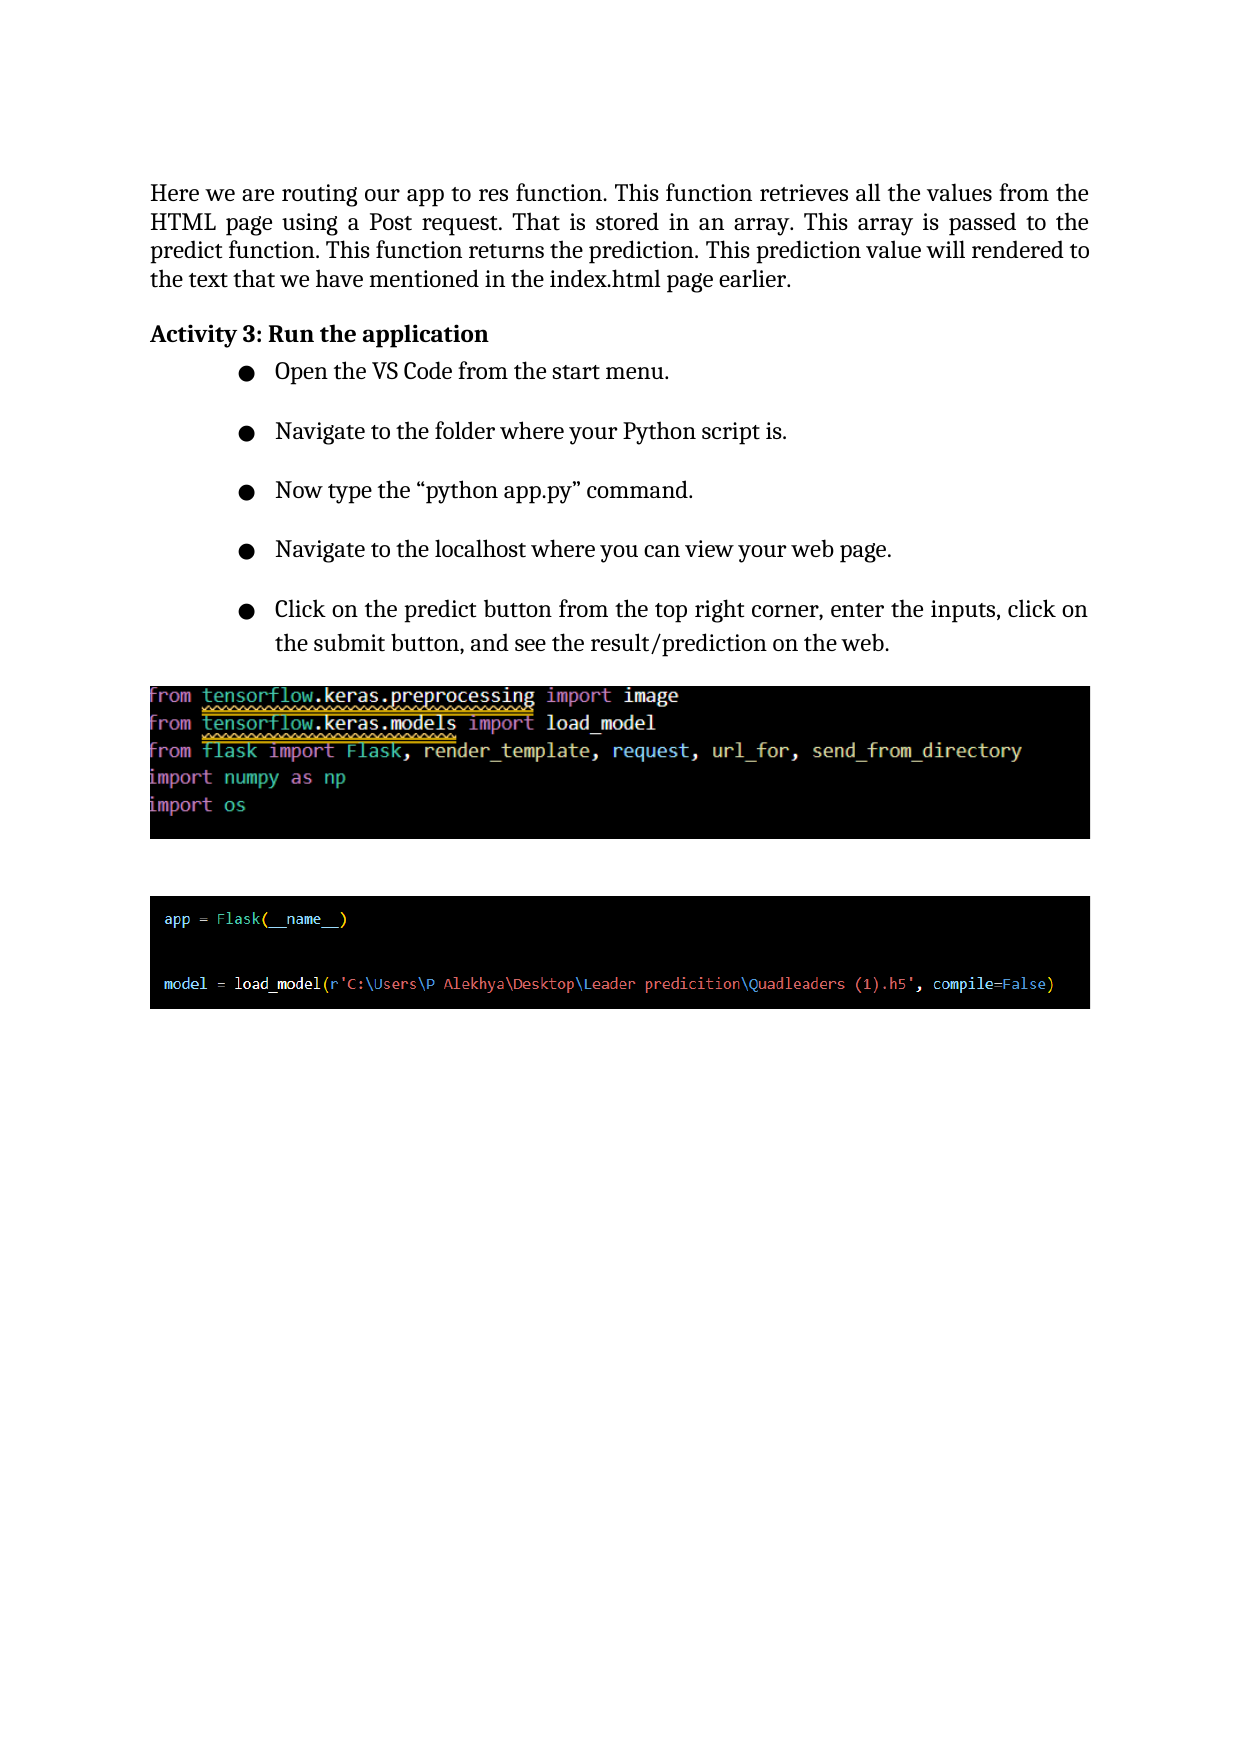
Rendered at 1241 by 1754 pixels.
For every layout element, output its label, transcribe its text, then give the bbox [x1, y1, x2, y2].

list Navigate to the folder where your Python script is. [237, 408, 1090, 451]
list Click on the predict button from the top right corner, enter the inputs, click on the submit button, and see the result/prediction on the web. [237, 586, 1090, 658]
list Navigate to the localhost where you can view your web page. [237, 527, 1090, 570]
picture [150, 686, 1091, 839]
list Now type the “python app.py” command. [237, 468, 1090, 510]
text Here we are routing our app to res function. This function retrieves all the values from the HTML page using a Post request. That is stored in an array. This array is passed to the predict function. This function returns the prediction. This prediction value will rendered to the text that we have mentioned in the index.html page earlier. [150, 179, 1090, 294]
text Activity 3: Run the application [150, 320, 1090, 349]
list Open the VS Code from the start menu. [237, 349, 1090, 392]
picture [150, 896, 1091, 1009]
